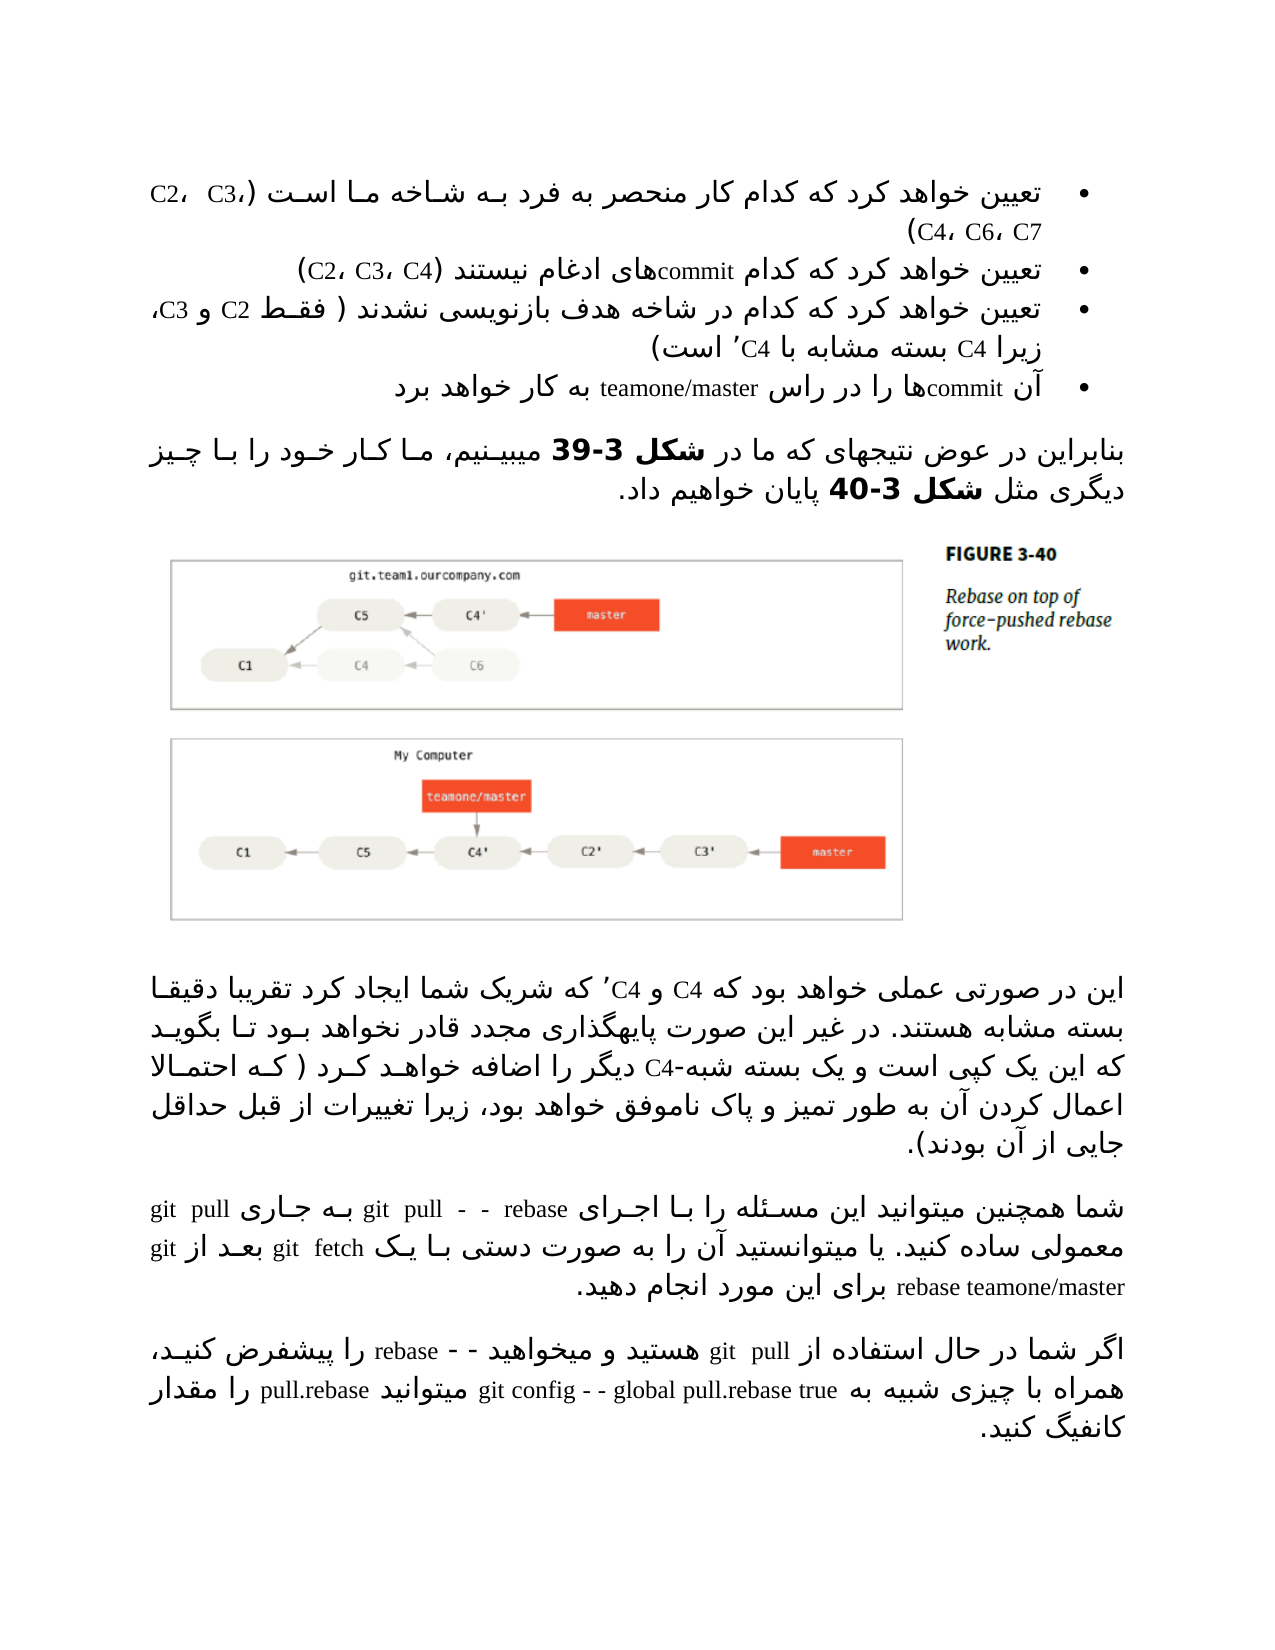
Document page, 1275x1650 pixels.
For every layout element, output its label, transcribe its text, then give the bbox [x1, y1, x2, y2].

text بنابراین در عوض نتیجهای که ما در شکل 3-39 میبینیم، ما کار خود را با چیز دیگری مثل شکل 3-40 پایان خواهیم داد. [150, 433, 1125, 506]
text شما همچنین میتوانید این مسئله را با اجرای git pull - - rebase به جاری git pull معمولی ساده کنید. یا میتوانستید آن را به صورت دستی با یک git fetch بعد از git rebase teamone/master برای این مورد انجام دهید. [150, 1191, 1125, 1303]
text اگر شما در حال استفاده از git pull هستید و میخواهید - - rebase را پیشفرض کنید، همراه با چیزی شبیه به git config - - global pull.rebase true میتوانید pull.rebase را مقدار کانفیگ کنید. [150, 1333, 1125, 1444]
text این در صورتی عملی خواهد بود که C4 و C4’ که شریک شما ایجاد کرد تقریبا دقیقا بسته مشابه هستند. در غیر این صورت پایهگذاری مجدد قادر نخواهد بود تا بگوید که این یک کپی است و یک بسته شبه-C4 دیگر را اضافه خواهد کرد ( که احتمالا اعمال کردن آن به طور تمیز و پاک ناموفق خواهد بود، زیرا تغییرات از قبل حداقل جایی از آن بودند). [150, 971, 1125, 1161]
list تعیین خواهد کرد که کدام کار منحصر به فرد به شاخه ما است (C2، C3، C4، C6، C7) [150, 175, 1080, 247]
list آن commitها را در راس teamone/master به کار خواهد برد [150, 369, 1080, 403]
list تعیین خواهد کرد که کدام در شاخه هدف بازنویسی نشدند ( فقط C2 و C3، زیرا C4 بسته مشابه با C4’ است) [150, 291, 1080, 364]
list تعیین خواهد کرد که کدام commitهای ادغام نیستند (C2، C3، C4) [150, 252, 1080, 286]
